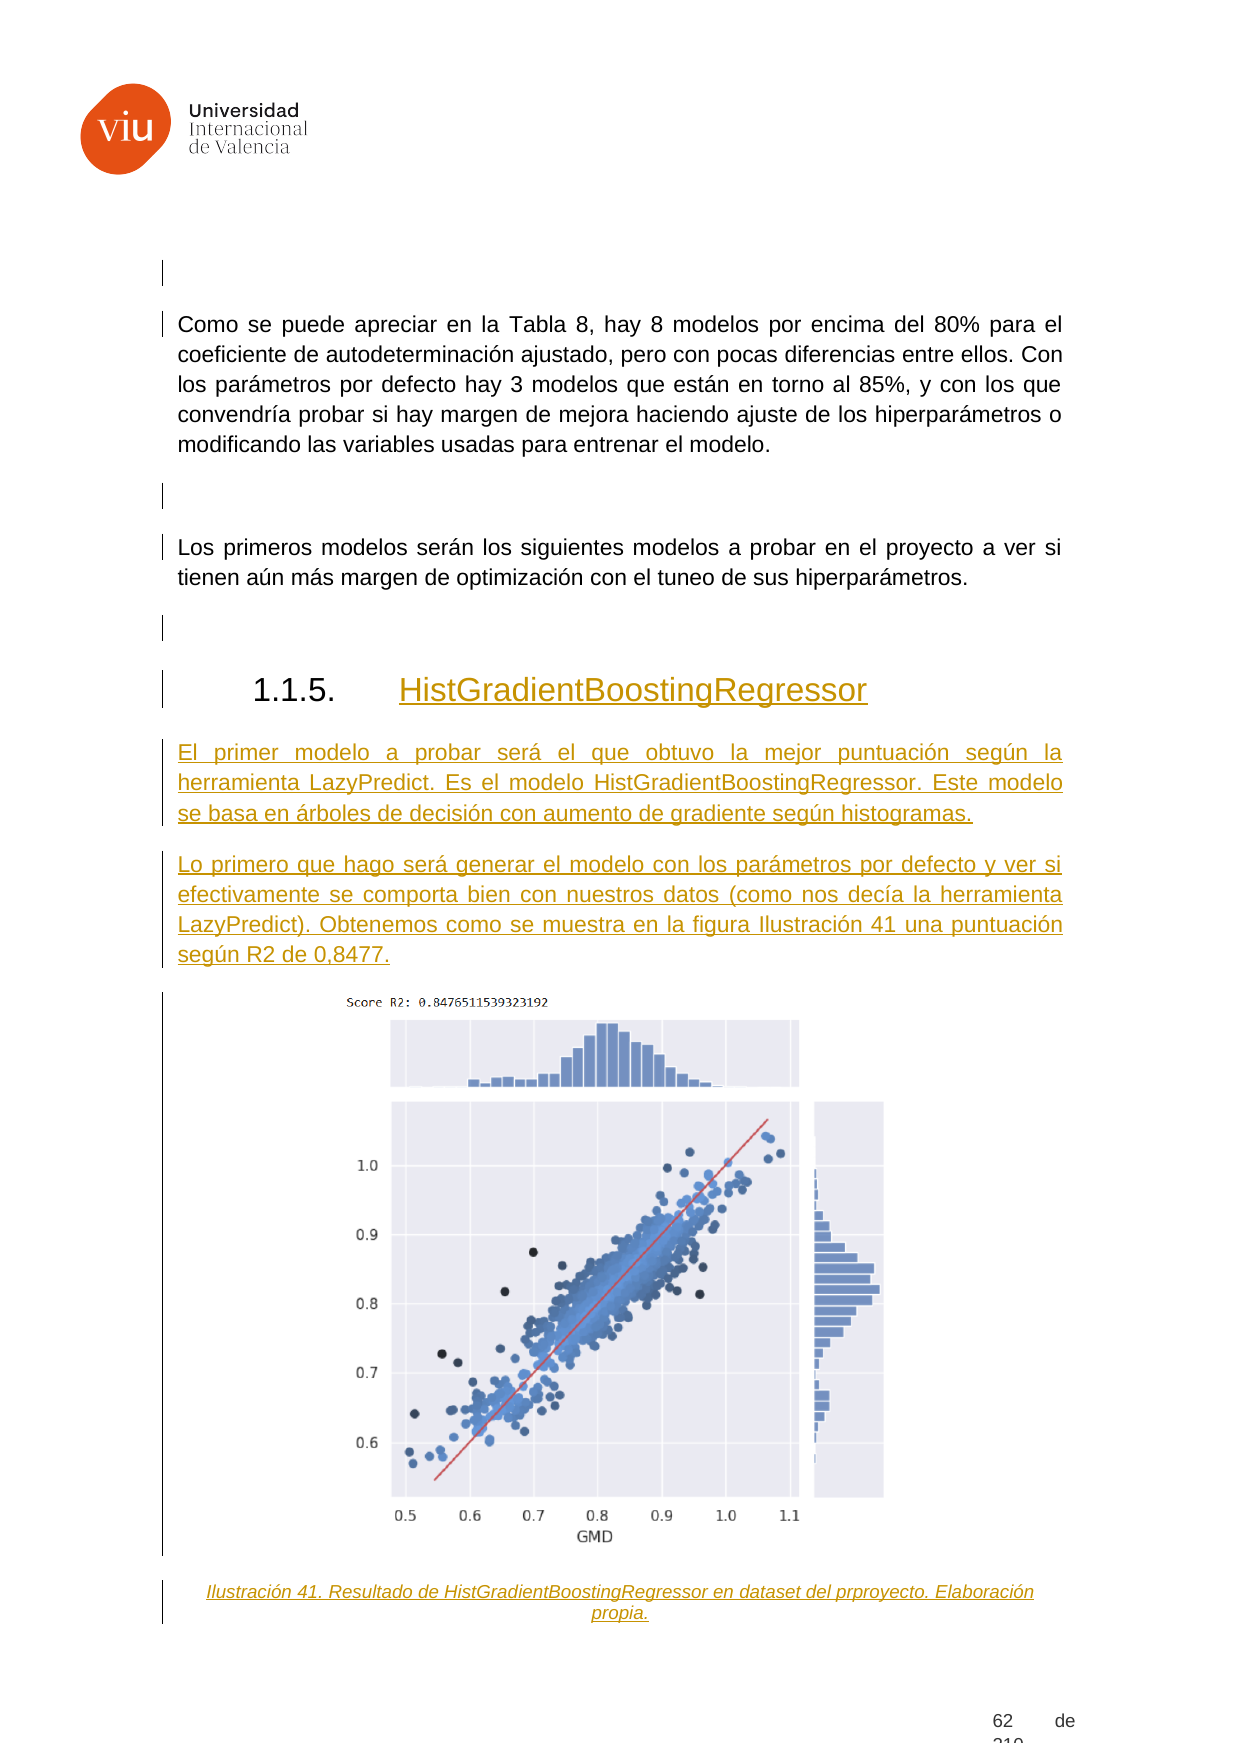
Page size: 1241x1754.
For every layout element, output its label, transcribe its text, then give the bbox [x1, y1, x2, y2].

text Como se puede apreciar en la , hay 8 modelos por encima del 80% para el coeficiente de autodeterminación ajustado, pero con pocas diferencias entre ellos. Con los parámetros por defecto hay 3 modelos que están en torno al 85%, y con los que convendría probar si hay margen de mejora haciendo ajuste de los hiperparámetros o modificando las variables usadas para entrenar el modelo. [177, 311, 1063, 458]
picture [59, 62, 329, 197]
picture [339, 992, 901, 1556]
text Los primeros modelos serán los siguientes modelos a probar en el proyecto a ver si tienen aún más margen de optimización con el tuneo de sus hiperparámetros. [177, 533, 1063, 590]
